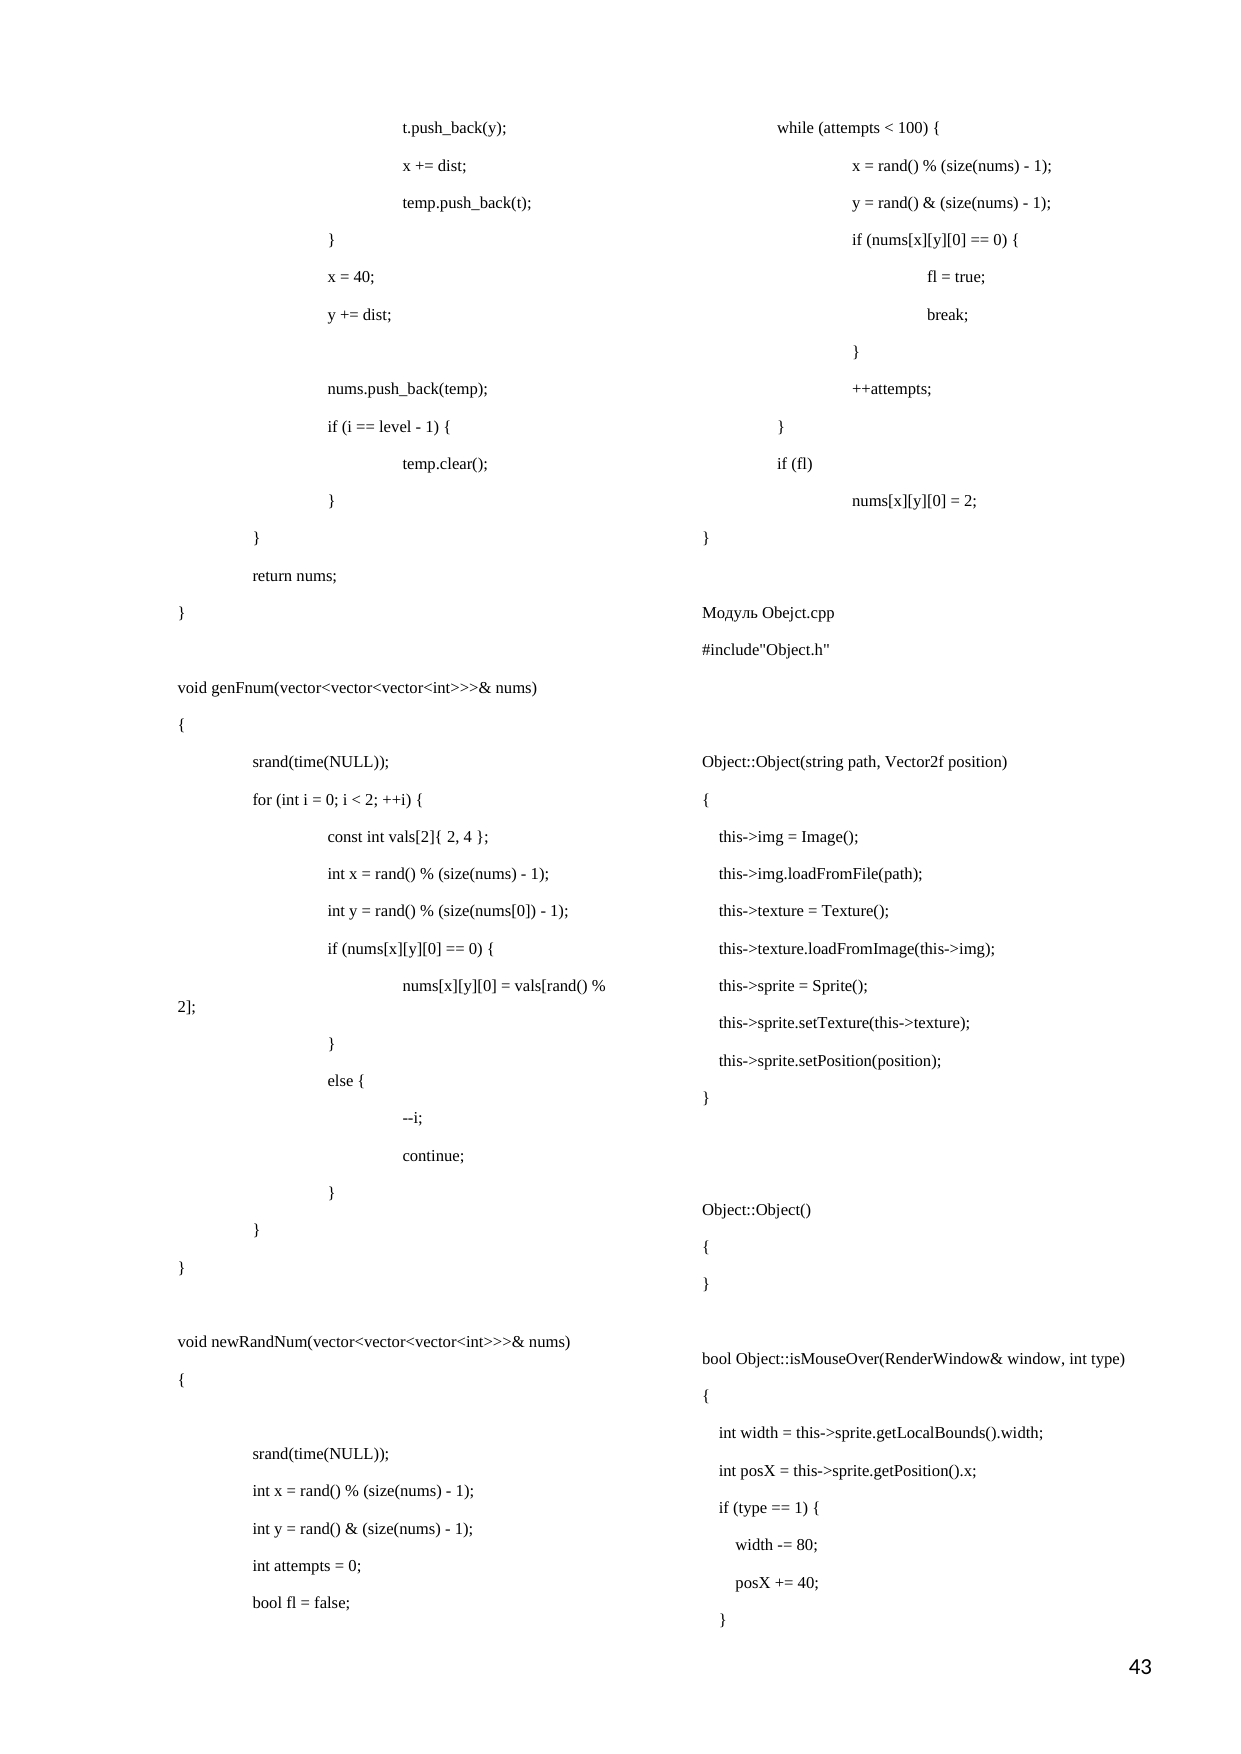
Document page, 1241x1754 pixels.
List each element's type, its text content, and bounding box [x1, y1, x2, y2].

text return nums; [177, 566, 627, 585]
text if (nums[x][y][0] == 0) { [702, 230, 1152, 249]
text fl = true; [702, 267, 1152, 286]
text --i; [177, 1108, 627, 1127]
text } [177, 603, 627, 622]
text const int vals[2]{ 2, 4 }; [177, 827, 627, 846]
text t.push_back(y); [177, 118, 627, 137]
text nums.push_back(temp); [177, 379, 627, 398]
text Object::Object() [702, 1199, 1152, 1219]
text int posX = this->sprite.getPosition().x; [702, 1461, 1152, 1480]
text posX += 40; [702, 1572, 1152, 1592]
text #include"Object.h" [702, 640, 1152, 659]
text int attempts = 0; [177, 1556, 627, 1575]
text } [702, 1274, 1152, 1293]
text width -= 80; [702, 1535, 1152, 1554]
text } [177, 491, 627, 510]
text temp.push_back(t); [177, 193, 627, 212]
text if (i == level - 1) { [177, 416, 627, 436]
text } [702, 416, 1152, 436]
text x = 40; [177, 267, 627, 286]
text } [702, 1610, 1152, 1629]
text if (fl) [702, 454, 1152, 473]
text int y = rand() % (size(nums[0]) - 1); [177, 901, 627, 920]
text continue; [177, 1146, 627, 1165]
text this->sprite = Sprite(); [702, 976, 1152, 995]
text bool Object::isMouseOver(RenderWindow& window, int type) [702, 1349, 1152, 1368]
text break; [702, 304, 1152, 324]
text { [177, 715, 627, 734]
text } [177, 528, 627, 547]
text int x = rand() % (size(nums) - 1); [177, 1481, 627, 1500]
text srand(time(NULL)); [177, 752, 627, 771]
text } [177, 1257, 627, 1277]
text y = rand() & (size(nums) - 1); [702, 193, 1152, 212]
text temp.clear(); [177, 454, 627, 473]
text if (type == 1) { [702, 1498, 1152, 1517]
text this->sprite.setTexture(this->texture); [702, 1013, 1152, 1032]
text Модуль Obejct.cpp [702, 603, 1152, 622]
text this->texture = Texture(); [702, 901, 1152, 920]
text { [702, 1237, 1152, 1256]
text } [177, 230, 627, 249]
text this->texture.loadFromImage(this->img); [702, 938, 1152, 958]
text } [702, 1088, 1152, 1107]
text nums[x][y][0] = 2; [702, 491, 1152, 510]
text bool fl = false; [177, 1593, 627, 1612]
text srand(time(NULL)); [177, 1444, 627, 1463]
text ++attempts; [702, 379, 1152, 398]
text x += dist; [177, 155, 627, 174]
text nums[x][y][0] = vals[rand() % 2]; [177, 976, 627, 1016]
text this->sprite.setPosition(position); [702, 1050, 1152, 1069]
text } [702, 342, 1152, 361]
text while (attempts < 100) { [702, 118, 1152, 137]
text if (nums[x][y][0] == 0) { [177, 938, 627, 958]
text void genFnum(vector<vector<vector<int>>>& nums) [177, 677, 627, 697]
text else { [177, 1071, 627, 1090]
text for (int i = 0; i < 2; ++i) { [177, 789, 627, 808]
text this->img.loadFromFile(path); [702, 864, 1152, 883]
text int width = this->sprite.getLocalBounds().width; [702, 1423, 1152, 1442]
text } [702, 528, 1152, 547]
text y += dist; [177, 304, 627, 324]
text x = rand() % (size(nums) - 1); [702, 155, 1152, 174]
text Object::Object(string path, Vector2f position) [702, 752, 1152, 771]
text void newRandNum(vector<vector<vector<int>>>& nums) [177, 1332, 627, 1351]
text int y = rand() & (size(nums) - 1); [177, 1518, 627, 1538]
text this->img = Image(); [702, 827, 1152, 846]
text { [177, 1369, 627, 1388]
text } [177, 1034, 627, 1053]
text } [177, 1220, 627, 1239]
text int x = rand() % (size(nums) - 1); [177, 864, 627, 883]
text { [702, 789, 1152, 808]
text } [177, 1183, 627, 1202]
text { [702, 1386, 1152, 1405]
